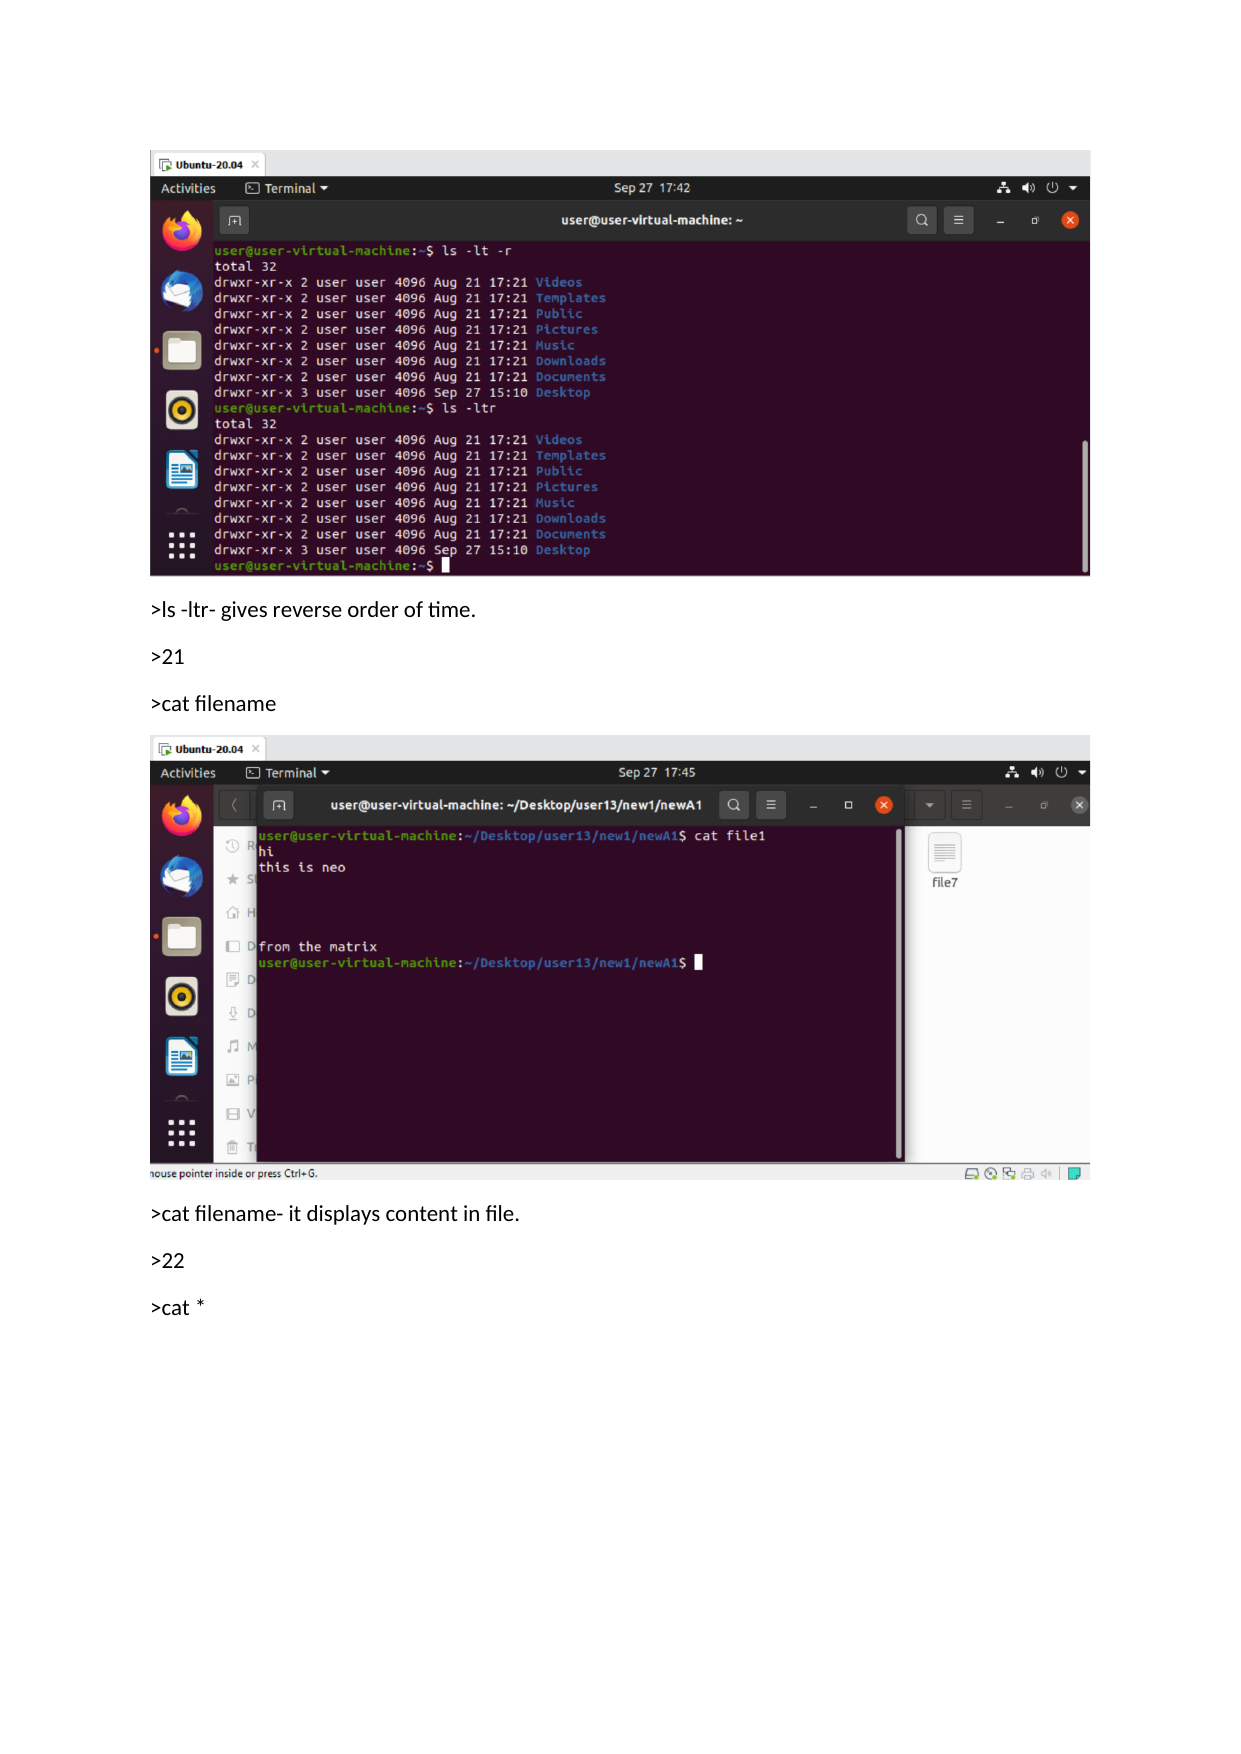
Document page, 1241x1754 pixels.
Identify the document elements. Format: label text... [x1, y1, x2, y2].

text >22 [150, 1246, 1090, 1274]
text >cat * [150, 1293, 1090, 1321]
text >21 [150, 642, 1090, 670]
text >cat filename- it displays content in file. [150, 1199, 1090, 1227]
picture [150, 150, 1091, 577]
text >ls -ltr- gives reverse order of time. [150, 595, 1090, 623]
picture [150, 735, 1091, 1180]
text >cat filename [150, 689, 1090, 717]
